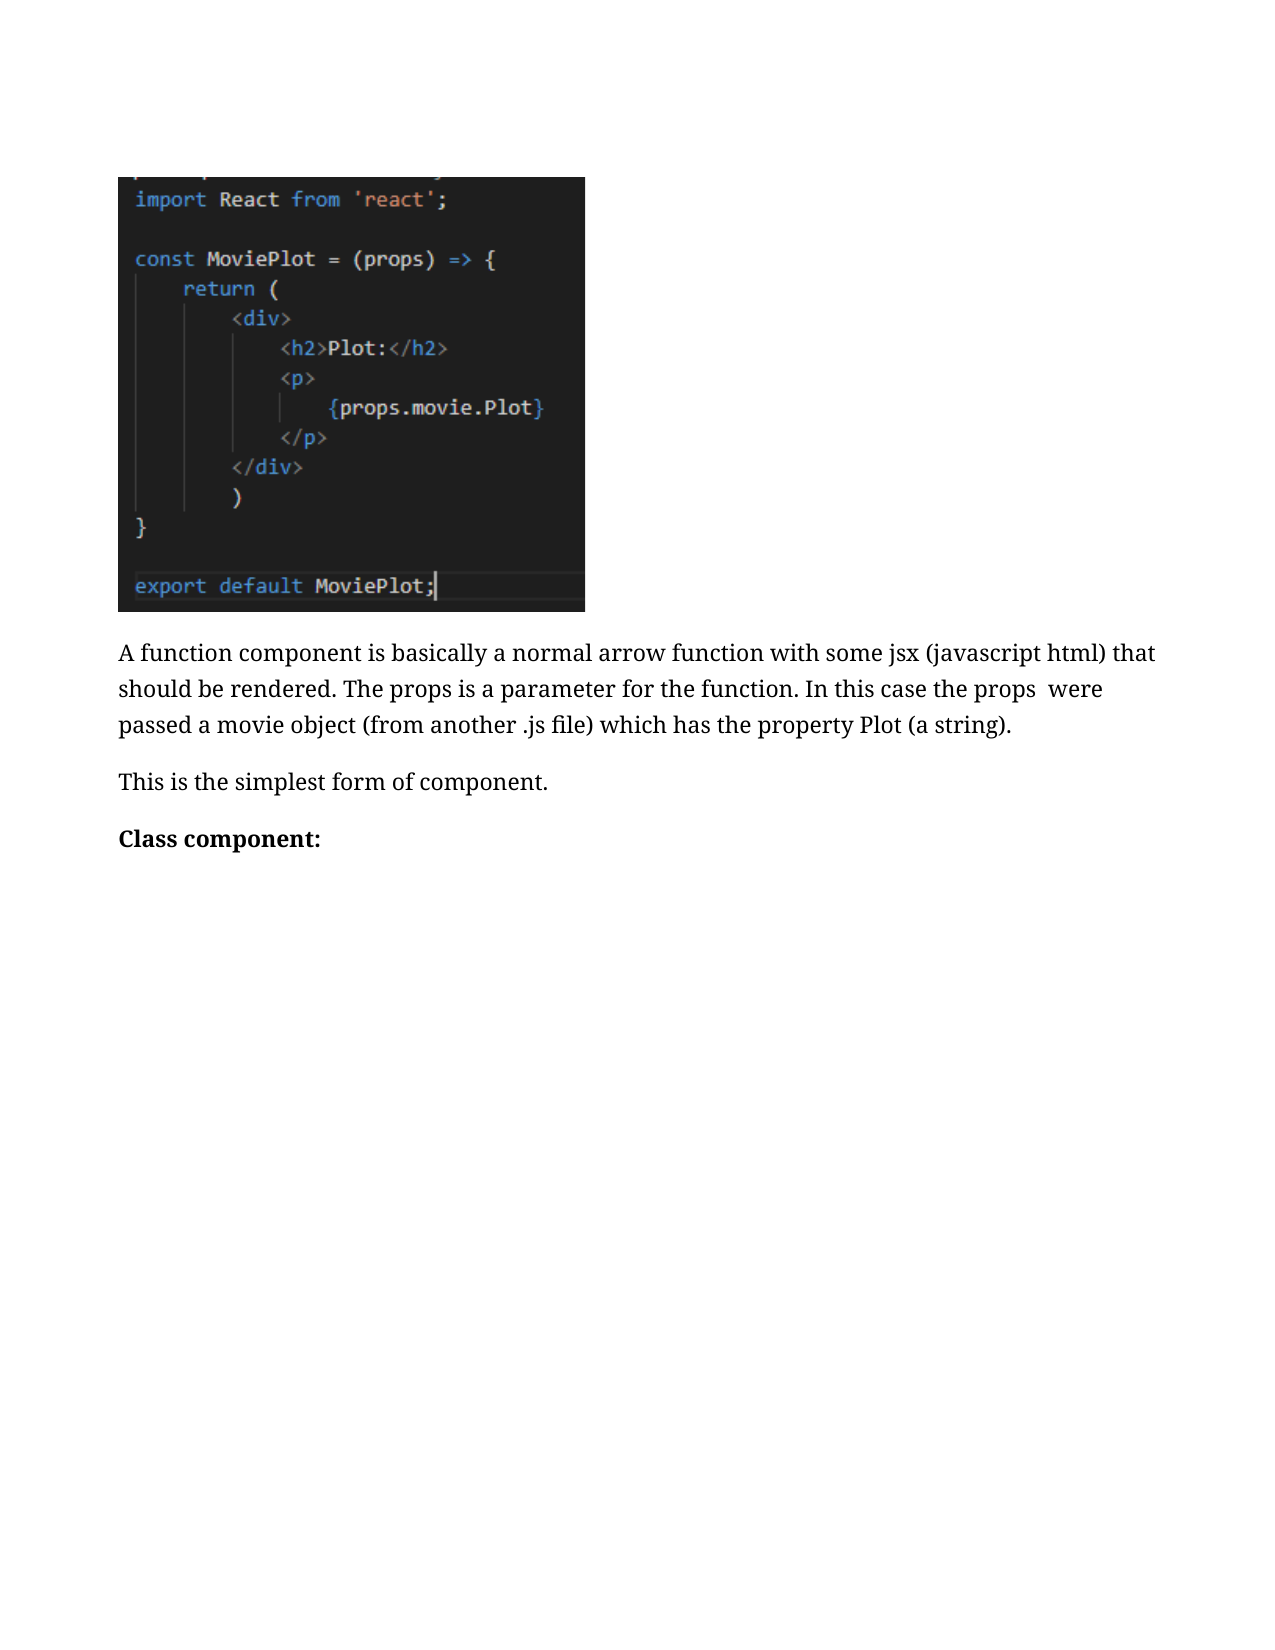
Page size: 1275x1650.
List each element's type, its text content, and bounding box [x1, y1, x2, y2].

text A function component is basically a normal arrow function with some jsx (javascript html) that should be rendered. The props is a parameter for the function. In this case the props were passed a movie object (from another .js file) which has the property Plot (a string). [118, 637, 1157, 740]
text This is the simplest form of component. [118, 766, 1157, 797]
picture [118, 177, 586, 612]
text Class component: [118, 822, 1157, 854]
